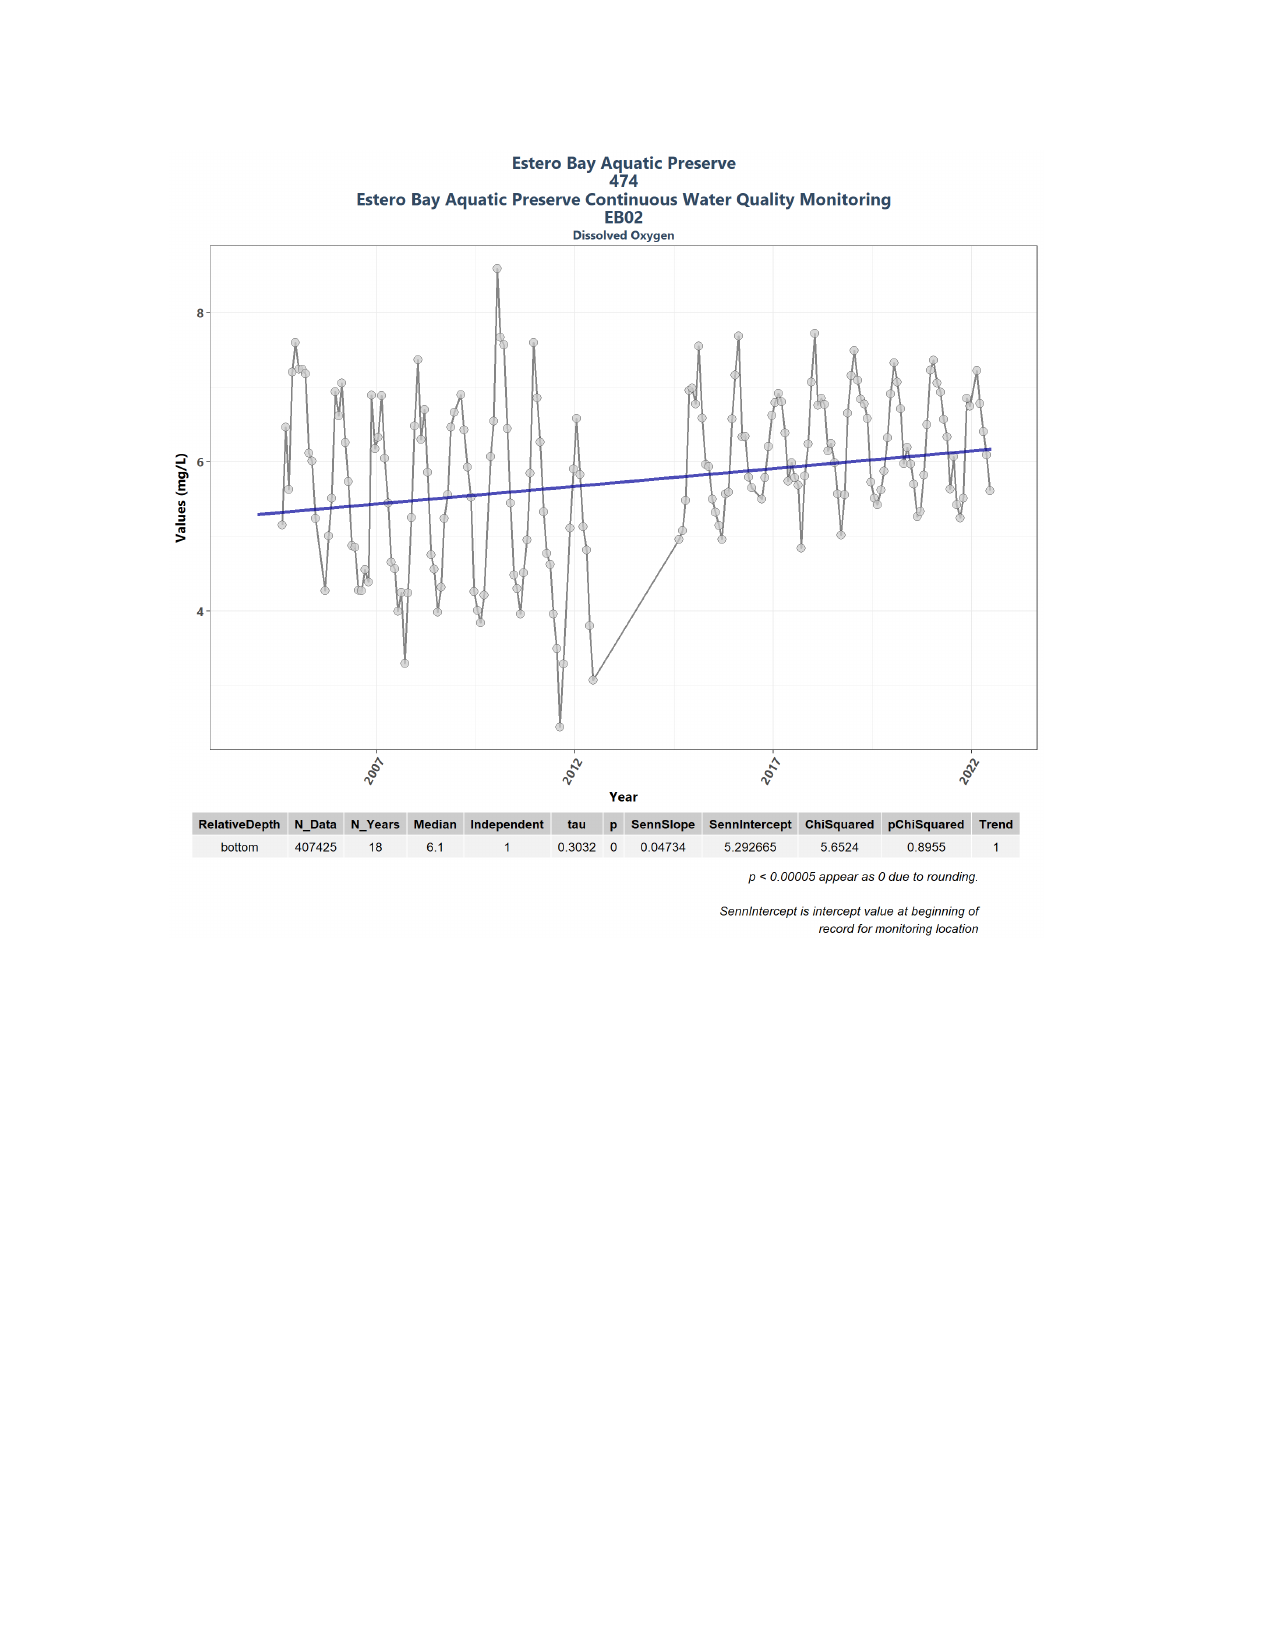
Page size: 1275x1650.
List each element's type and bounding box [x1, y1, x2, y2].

picture [168, 150, 1044, 938]
